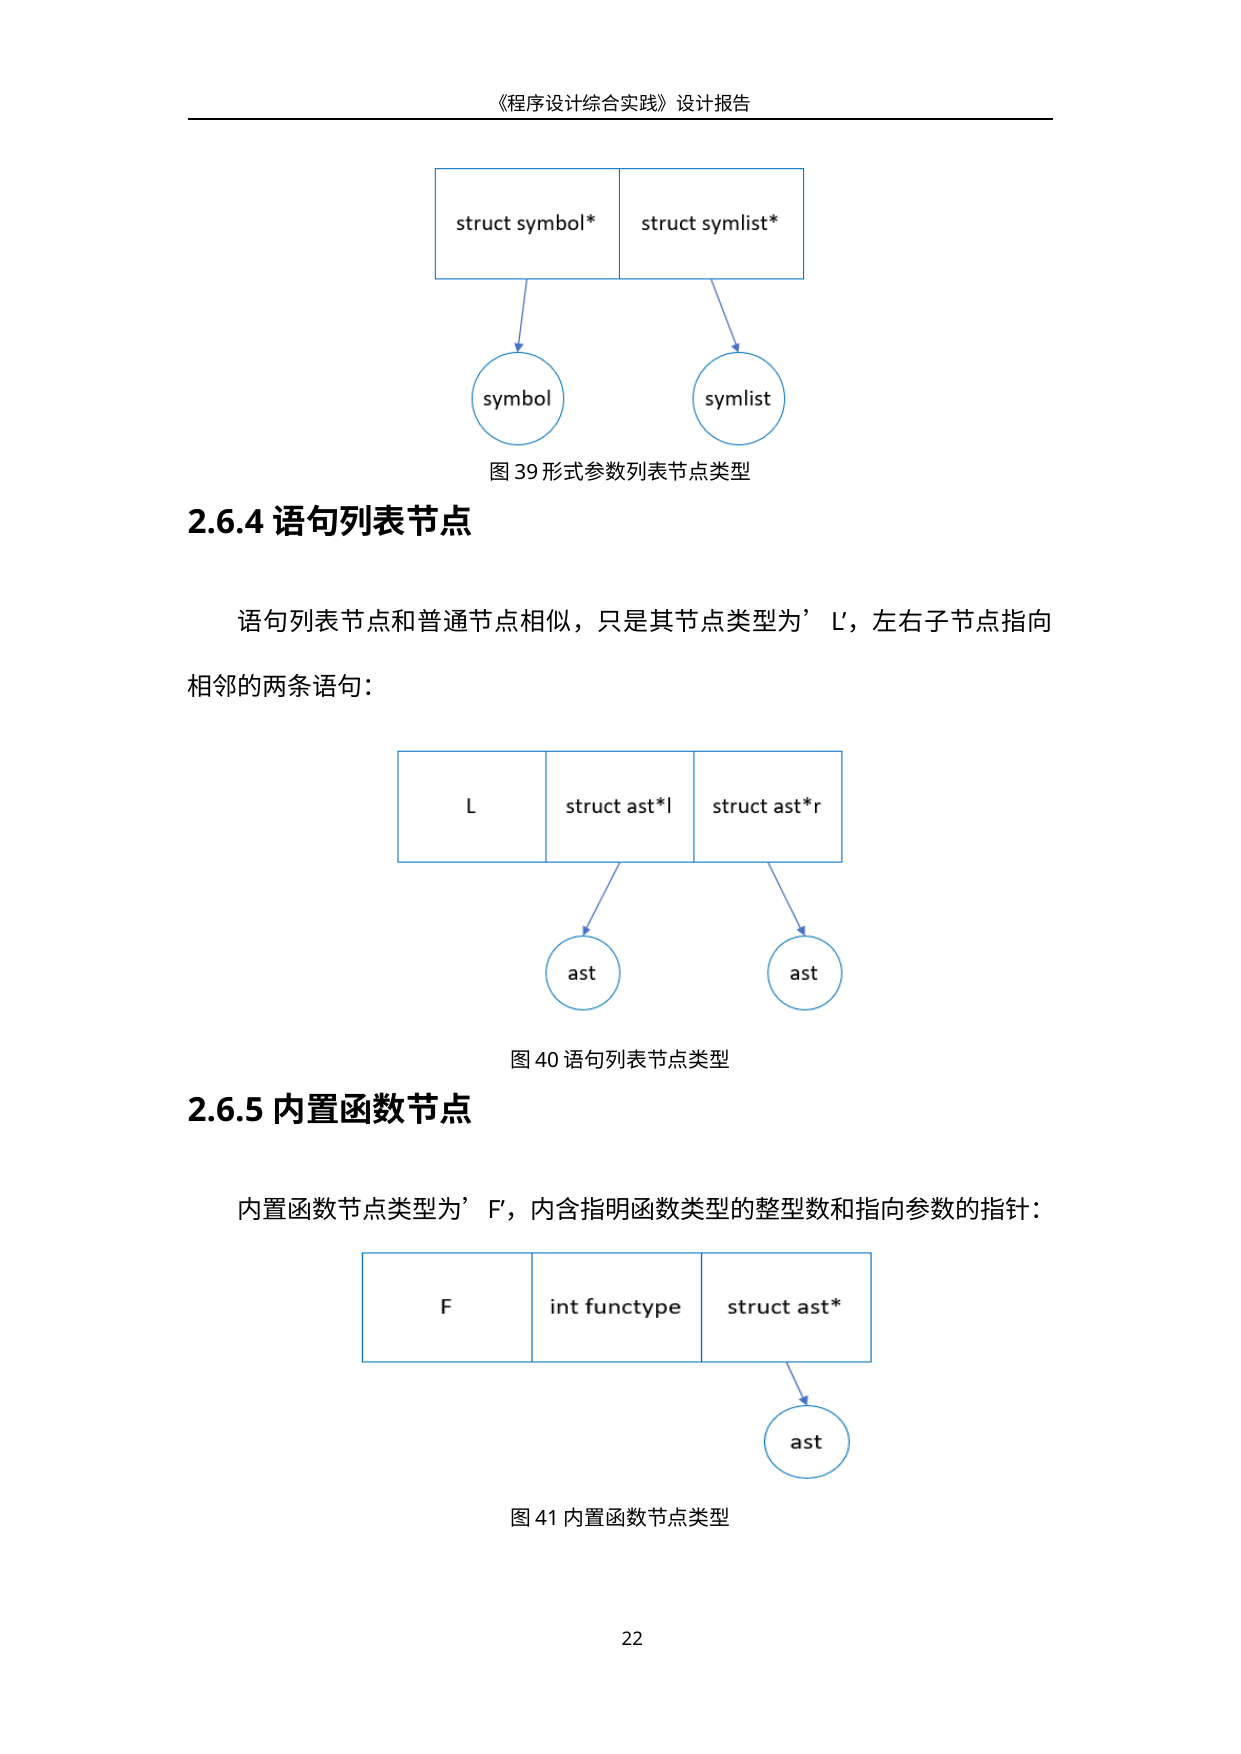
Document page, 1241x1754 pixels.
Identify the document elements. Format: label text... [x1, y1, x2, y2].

subtitle 2.6.4 语句列表节点 [187, 487, 1053, 552]
picture [418, 162, 822, 447]
text 内置函数节点类型为’F’，内含指明函数类型的整型数和指向参数的指针： [187, 1175, 1053, 1240]
text 语句列表节点和普通节点相似，只是其节点类型为’L’，左右子节点指向相邻的两条语句： [187, 587, 1053, 717]
picture [345, 1240, 895, 1485]
subtitle 2.6.5 内置函数节点 [187, 1075, 1053, 1140]
text 图40 语句列表节点类型 [187, 1042, 1053, 1075]
picture [370, 717, 870, 1020]
text 图39 形式参数列表节点类型 [187, 454, 1053, 487]
text 图41 内置函数节点类型 [187, 1500, 1053, 1533]
